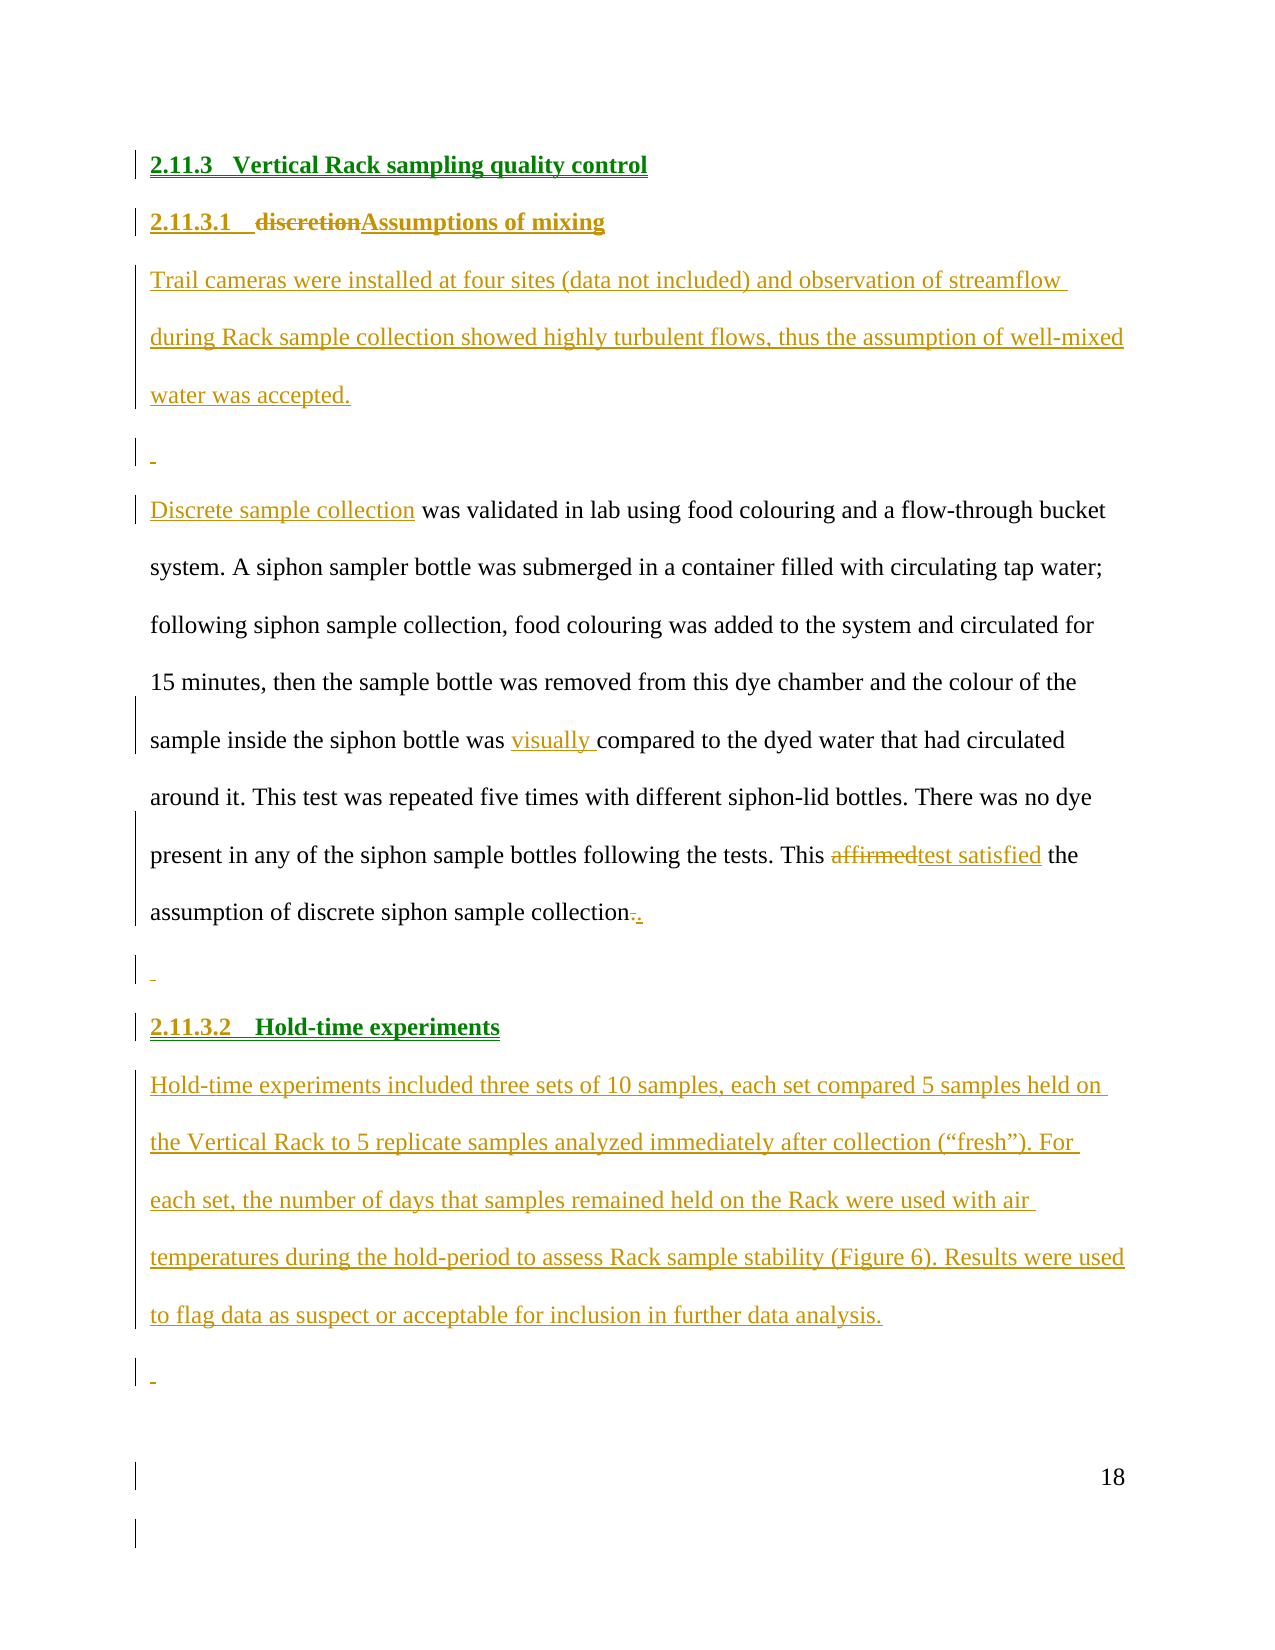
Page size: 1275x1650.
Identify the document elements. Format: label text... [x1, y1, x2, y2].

text was validated in lab using food colouring and a flow-through bucket system. A siphon sampler bottle was submerged in a container filled with circulating tap water; following siphon sample collection, food colouring was added to the system and circulated for 15 minutes, then the sample bottle was removed from this dye chamber and the colour of the sample inside the siphon bottle was compared to the dyed water that had circulated around it. This test was repeated five times with different siphon-lid bottles. There was no dye present in any of the siphon sample bottles following the tests. This the assumption of discrete siphon sample collection [150, 495, 1125, 926]
